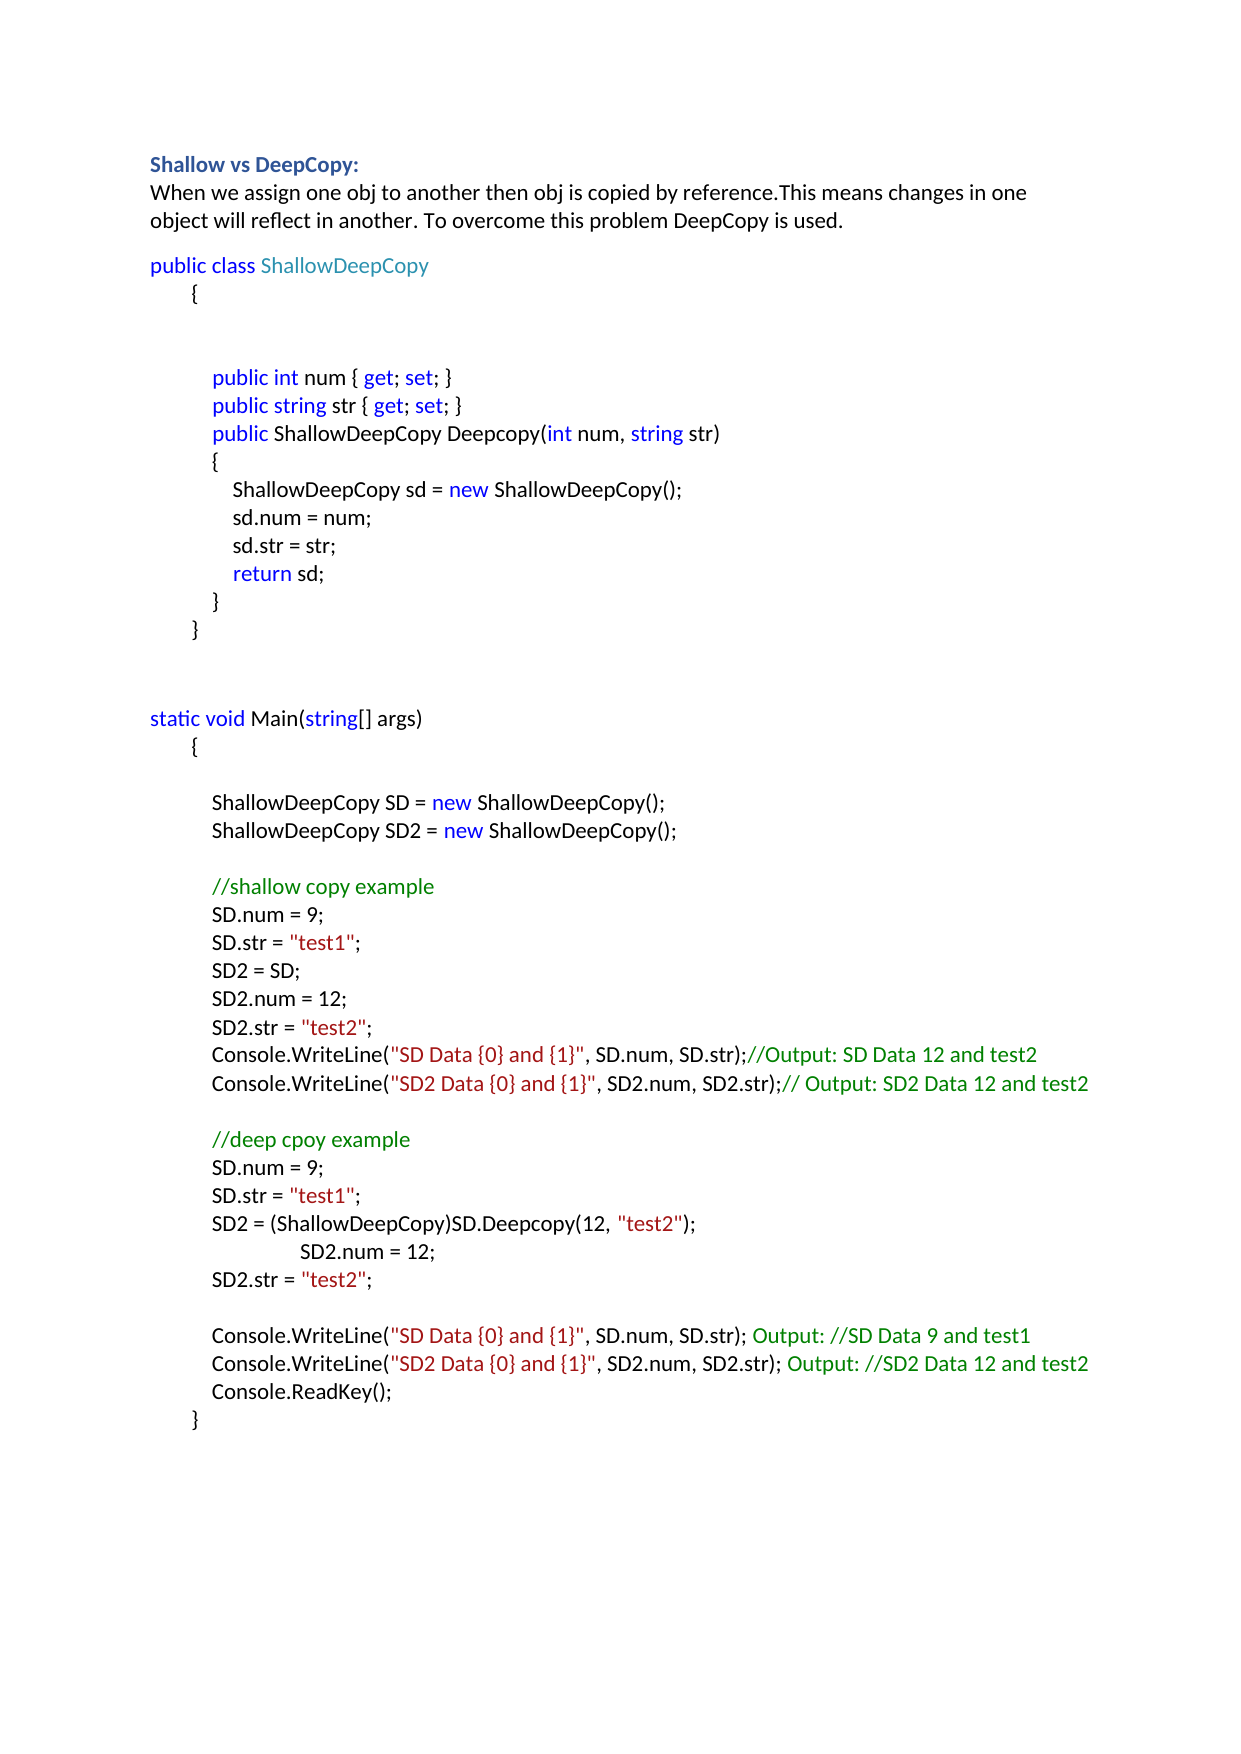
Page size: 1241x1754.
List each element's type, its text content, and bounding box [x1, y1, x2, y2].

text ShallowDeepCopy SD = new ShallowDeepCopy(); [150, 788, 1090, 816]
text sd.str = str; [150, 531, 1090, 559]
text return sd; [150, 559, 1090, 587]
text sd.num = num; [150, 503, 1090, 531]
text SD.str = "test1"; [150, 1181, 1090, 1209]
text SD2.num = 12; [150, 984, 1090, 1013]
text SD2 = (ShallowDeepCopy)SD.Deepcopy(12, "test2"); [150, 1209, 1090, 1237]
text SD2.str = "test2"; [150, 1265, 1090, 1293]
text SD.str = "test1"; [150, 928, 1090, 957]
text public string str { get; set; } [150, 391, 1090, 419]
text { [150, 279, 1090, 307]
text public ShallowDeepCopy Deepcopy(int num, string str) [150, 419, 1090, 447]
text static void Main(string[] args) [150, 704, 1090, 732]
text } [150, 1405, 1090, 1433]
text ShallowDeepCopy SD2 = new ShallowDeepCopy(); [150, 816, 1090, 844]
text SD2.str = "test2"; [150, 1013, 1090, 1041]
text } [150, 615, 1090, 643]
text SD2 = SD; [150, 957, 1090, 984]
text public int num { get; set; } [150, 363, 1090, 391]
text SD.num = 9; [150, 1153, 1090, 1181]
text Console.WriteLine("SD2 Data {0} and {1}", SD2.num, SD2.str); Output: //SD2 Data 12 and test2 [150, 1349, 1090, 1377]
text { [150, 447, 1090, 475]
text When we assign one obj to another then obj is copied by reference.This means changes in one object will reflect in another. To overcome this problem DeepCopy is used. [150, 178, 1090, 234]
text SD2.num = 12; [150, 1237, 1090, 1265]
text } [150, 587, 1090, 615]
text ShallowDeepCopy sd = new ShallowDeepCopy(); [150, 475, 1090, 503]
text SD.num = 9; [150, 901, 1090, 928]
text Console.WriteLine("SD Data {0} and {1}", SD.num, SD.str);//Output: SD Data 12 and test2 [150, 1041, 1090, 1069]
text Console.WriteLine("SD2 Data {0} and {1}", SD2.num, SD2.str);// Output: SD2 Data 12 and test2 [150, 1069, 1090, 1097]
text Console.WriteLine("SD Data {0} and {1}", SD.num, SD.str); Output: //SD Data 9 and test1 [150, 1321, 1090, 1349]
text { [150, 732, 1090, 760]
text //shallow copy example [150, 872, 1090, 901]
subtitle Shallow vs DeepCopy: [150, 150, 1090, 178]
text //deep cpoy example [150, 1125, 1090, 1153]
text public class ShallowDeepCopy [150, 251, 1090, 279]
text Console.ReadKey(); [150, 1377, 1090, 1405]
